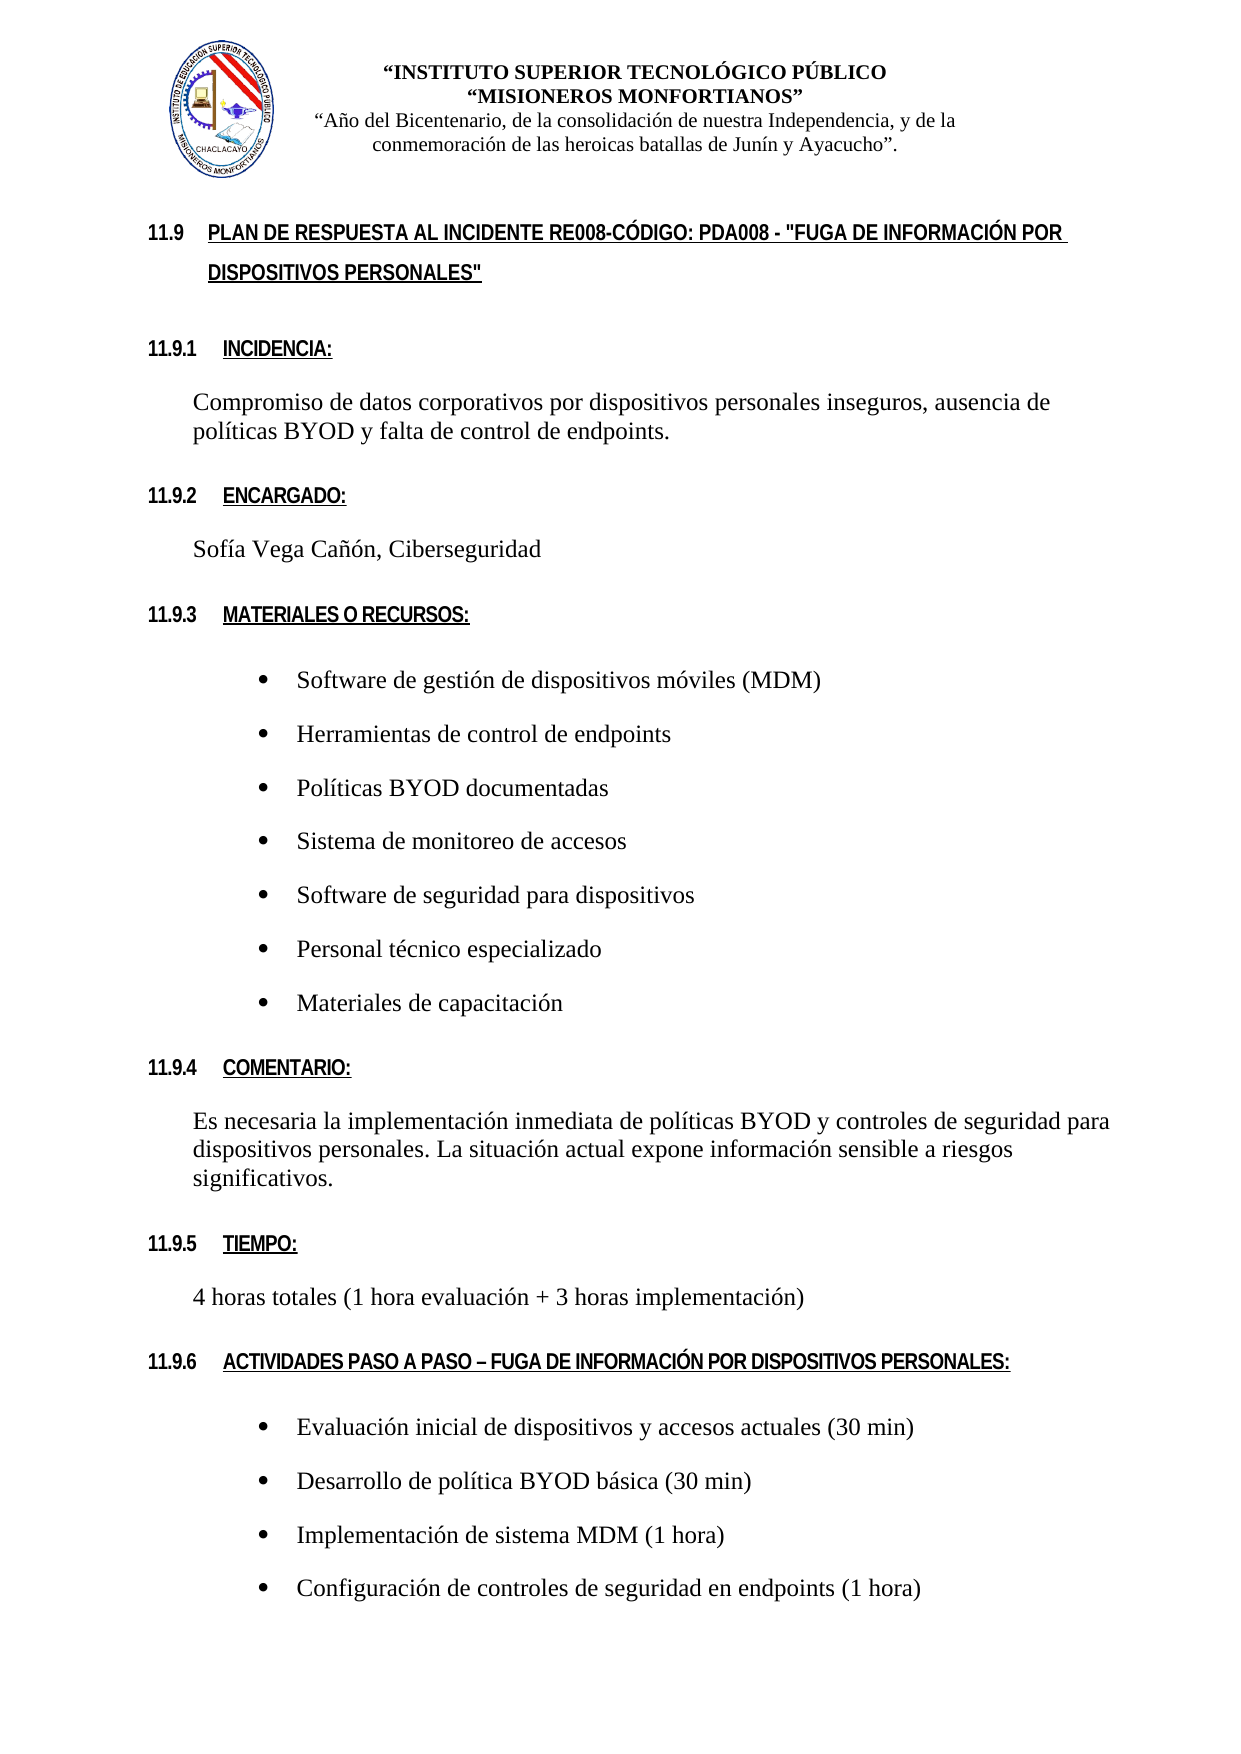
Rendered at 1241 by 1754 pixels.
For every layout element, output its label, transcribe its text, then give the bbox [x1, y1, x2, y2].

subtitle ACTIVIDADES PASO A PASO – FUGA DE INFORMACIÓN POR DISPOSITIVOS PERSONALES: [148, 1348, 1122, 1374]
subtitle COMENTARIO: [148, 1054, 1122, 1080]
text Configuración de controles de seguridad en endpoints (1 hora) [259, 1573, 1122, 1602]
text Materiales de capacitación [259, 988, 1122, 1016]
subtitle TIEMPO: [148, 1229, 1122, 1256]
text Sofía Vega Cañón, Ciberseguridad [193, 534, 1122, 563]
text Implementación de sistema MDM (1 hora) [259, 1520, 1122, 1548]
subtitle PLAN DE RESPUESTA AL INCIDENTE RE008-CÓDIGO: PDA008 - "FUGA DE INFORMACIÓN POR DISPOSITIVOS PERSONALES" [148, 219, 1122, 285]
text Es necesaria la implementación inmediata de políticas BYOD y controles de seguridad para dispositivos personales. La situación actual expone información sensible a riesgos significativos. [193, 1106, 1122, 1192]
text 4 horas totales (1 hora evaluación + 3 horas implementación) [193, 1282, 1122, 1310]
text Políticas BYOD documentadas [259, 773, 1122, 801]
text Evaluación inicial de dispositivos y accesos actuales (30 min) [259, 1412, 1122, 1441]
text Software de gestión de dispositivos móviles (MDM) [259, 665, 1122, 694]
text Desarrollo de política BYOD básica (30 min) [259, 1466, 1122, 1495]
subtitle INCIDENCIA: [148, 335, 1122, 362]
text Sistema de monitoreo de accesos [259, 826, 1122, 855]
picture [169, 40, 274, 178]
text Herramientas de control de endpoints [259, 719, 1122, 748]
text Compromiso de datos corporativos por dispositivos personales inseguros, ausencia de políticas BYOD y falta de control de endpoints. [193, 387, 1122, 445]
text Personal técnico especializado [259, 934, 1122, 963]
subtitle MATERIALES O RECURSOS: [148, 601, 1122, 627]
text Software de seguridad para dispositivos [259, 880, 1122, 909]
subtitle ENCARGADO: [148, 482, 1122, 509]
